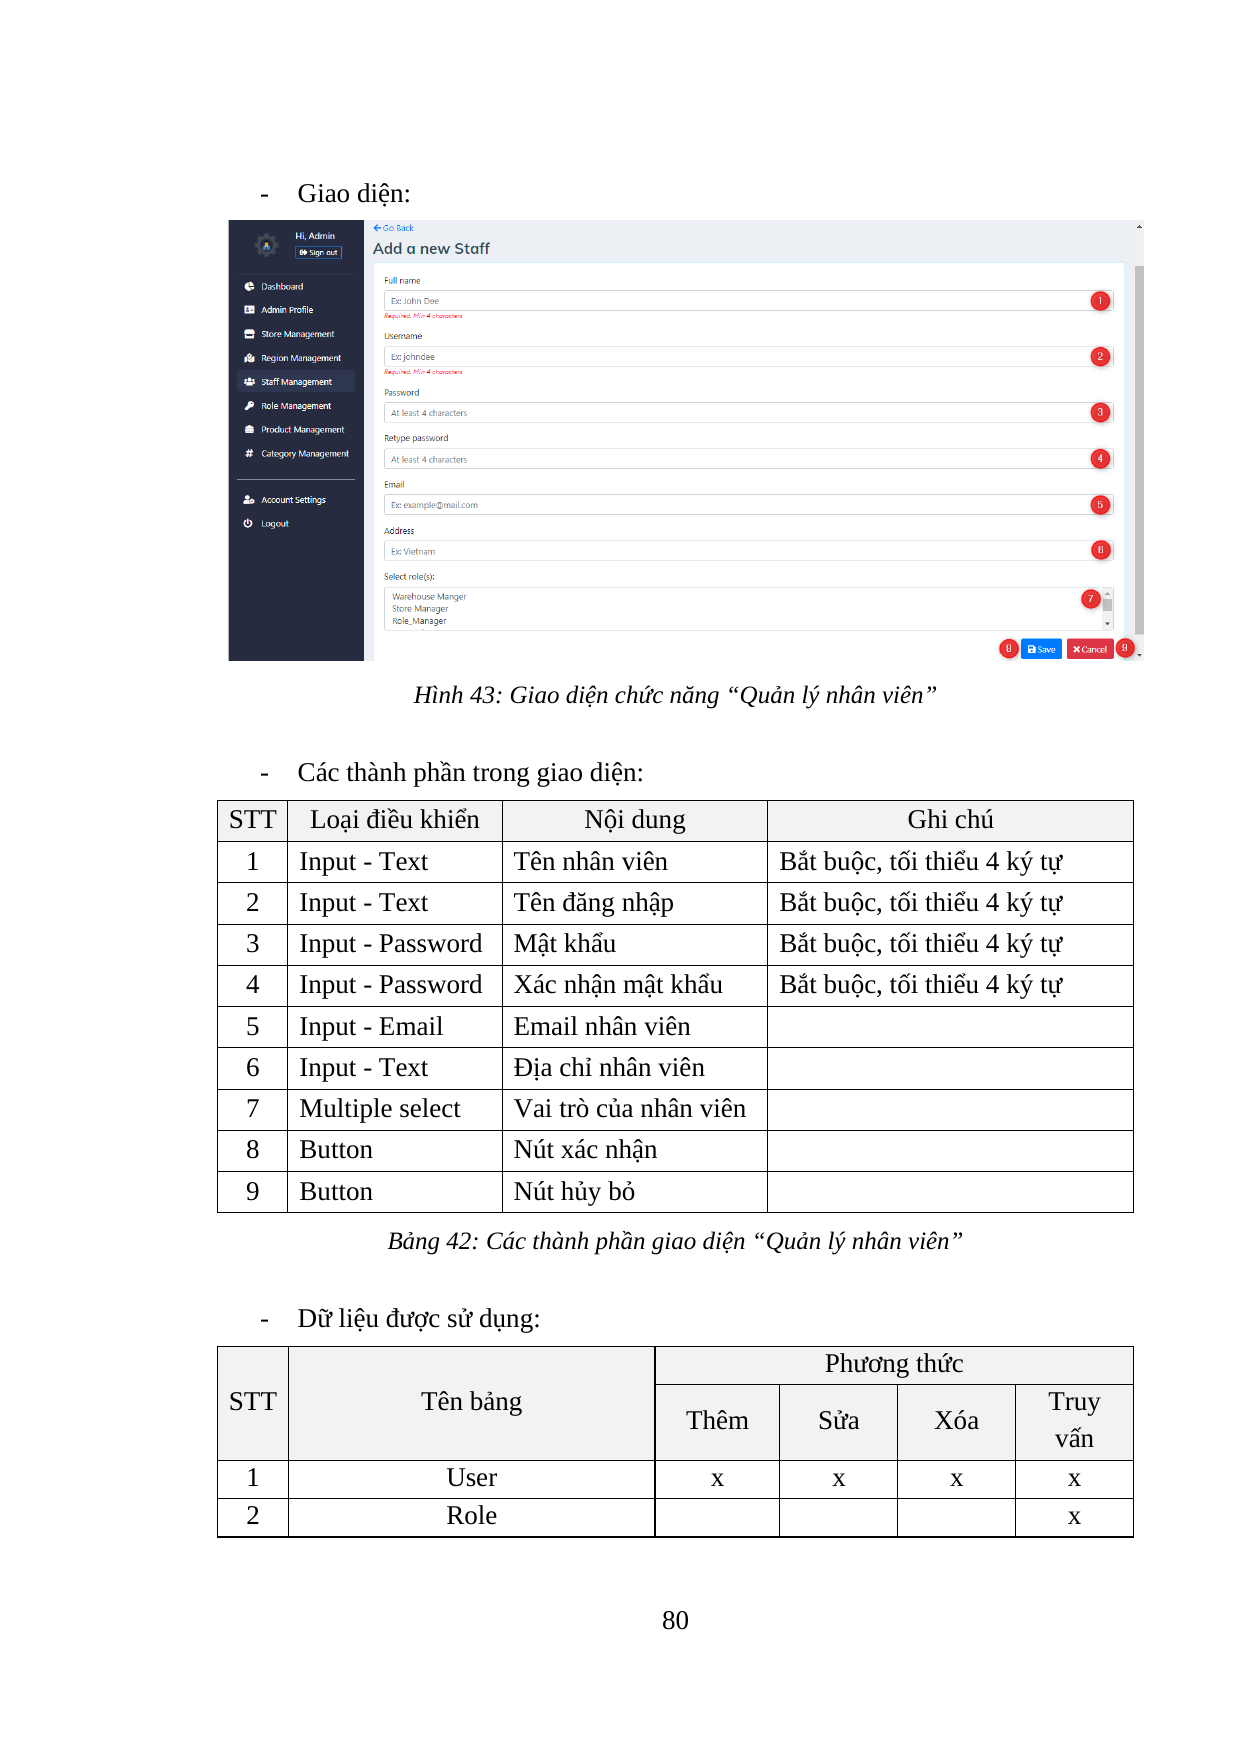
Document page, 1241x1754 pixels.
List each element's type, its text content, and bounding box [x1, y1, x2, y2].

table_header Tên bảng [289, 1347, 654, 1460]
table_header Nội dung [503, 801, 767, 841]
picture [228, 220, 1144, 661]
table_cell 3 [218, 925, 287, 965]
table_cell 1 [218, 1461, 288, 1498]
table_cell 1 [218, 842, 287, 882]
table_cell Bắt buộc, tối thiểu 4 ký tự [768, 925, 1133, 965]
table_cell Xóa [898, 1385, 1015, 1460]
table_cell 8 [218, 1131, 287, 1171]
table_cell Input - Email [288, 1007, 502, 1047]
table_header Ghi chú [768, 801, 1133, 841]
table_cell [768, 1090, 1133, 1130]
table_header Phương thức [656, 1347, 1133, 1384]
table_cell [898, 1499, 1015, 1536]
table_cell Xác nhận mật khẩu [503, 966, 767, 1006]
table_cell 4 [218, 966, 287, 1006]
table_cell x [898, 1461, 1015, 1498]
table_cell 9 [218, 1172, 287, 1212]
table_cell Input - Password [288, 925, 502, 965]
table_header STT [218, 801, 287, 841]
table_cell Input - Text [288, 1048, 502, 1088]
table_cell Nút hủy bỏ [503, 1172, 767, 1212]
table_cell [768, 1131, 1133, 1171]
table_cell 5 [218, 1007, 287, 1047]
table_cell x [656, 1461, 779, 1498]
list Giao diện: [260, 177, 1122, 208]
table_cell Vai trò của nhân viên [503, 1090, 767, 1130]
table_cell Nút xác nhận [503, 1131, 767, 1171]
table_cell User [289, 1461, 654, 1498]
table_cell x [1016, 1499, 1133, 1536]
table_cell Input - Text [288, 883, 502, 923]
list Các thành phần trong giao diện: [260, 756, 1122, 787]
table_header Loại điều khiển [288, 801, 502, 841]
list Dữ liệu được sử dụng: [260, 1302, 1122, 1333]
text Hình 43: Giao diện chức năng “Quản lý nhân viên” [229, 680, 1122, 708]
table_cell [656, 1499, 779, 1536]
table_cell x [1016, 1461, 1133, 1498]
text Bảng 2.15: Các thành phần giao diện “Quản lý nhân viên” [229, 1226, 1122, 1254]
table_header STT [218, 1347, 288, 1460]
table_cell Button [288, 1131, 502, 1171]
table_cell [780, 1499, 897, 1536]
table_cell x [780, 1461, 897, 1498]
table_cell 2 [218, 883, 287, 923]
table_cell 2 [218, 1499, 288, 1536]
table_cell Email nhân viên [503, 1007, 767, 1047]
table_cell [768, 1007, 1133, 1047]
table_cell Input - Password [288, 966, 502, 1006]
table_cell Bắt buộc, tối thiểu 4 ký tự [768, 883, 1133, 923]
table_cell Sửa [780, 1385, 897, 1460]
table_cell Role [289, 1499, 654, 1536]
table_cell Tên nhân viên [503, 842, 767, 882]
table_cell Tên đăng nhập [503, 883, 767, 923]
table_cell [768, 1172, 1133, 1212]
table_cell Địa chỉ nhân viên [503, 1048, 767, 1088]
table_cell Button [288, 1172, 502, 1212]
table_cell Bắt buộc, tối thiểu 4 ký tự [768, 966, 1133, 1006]
table_cell Multiple select [288, 1090, 502, 1130]
table_cell Thêm [656, 1385, 779, 1460]
table_cell 7 [218, 1090, 287, 1130]
table_cell 6 [218, 1048, 287, 1088]
table_cell Truy vấn [1016, 1385, 1133, 1460]
table_cell Mật khẩu [503, 925, 767, 965]
table_cell Bắt buộc, tối thiểu 4 ký tự [768, 842, 1133, 882]
table_cell Input - Text [288, 842, 502, 882]
table_cell [768, 1048, 1133, 1088]
